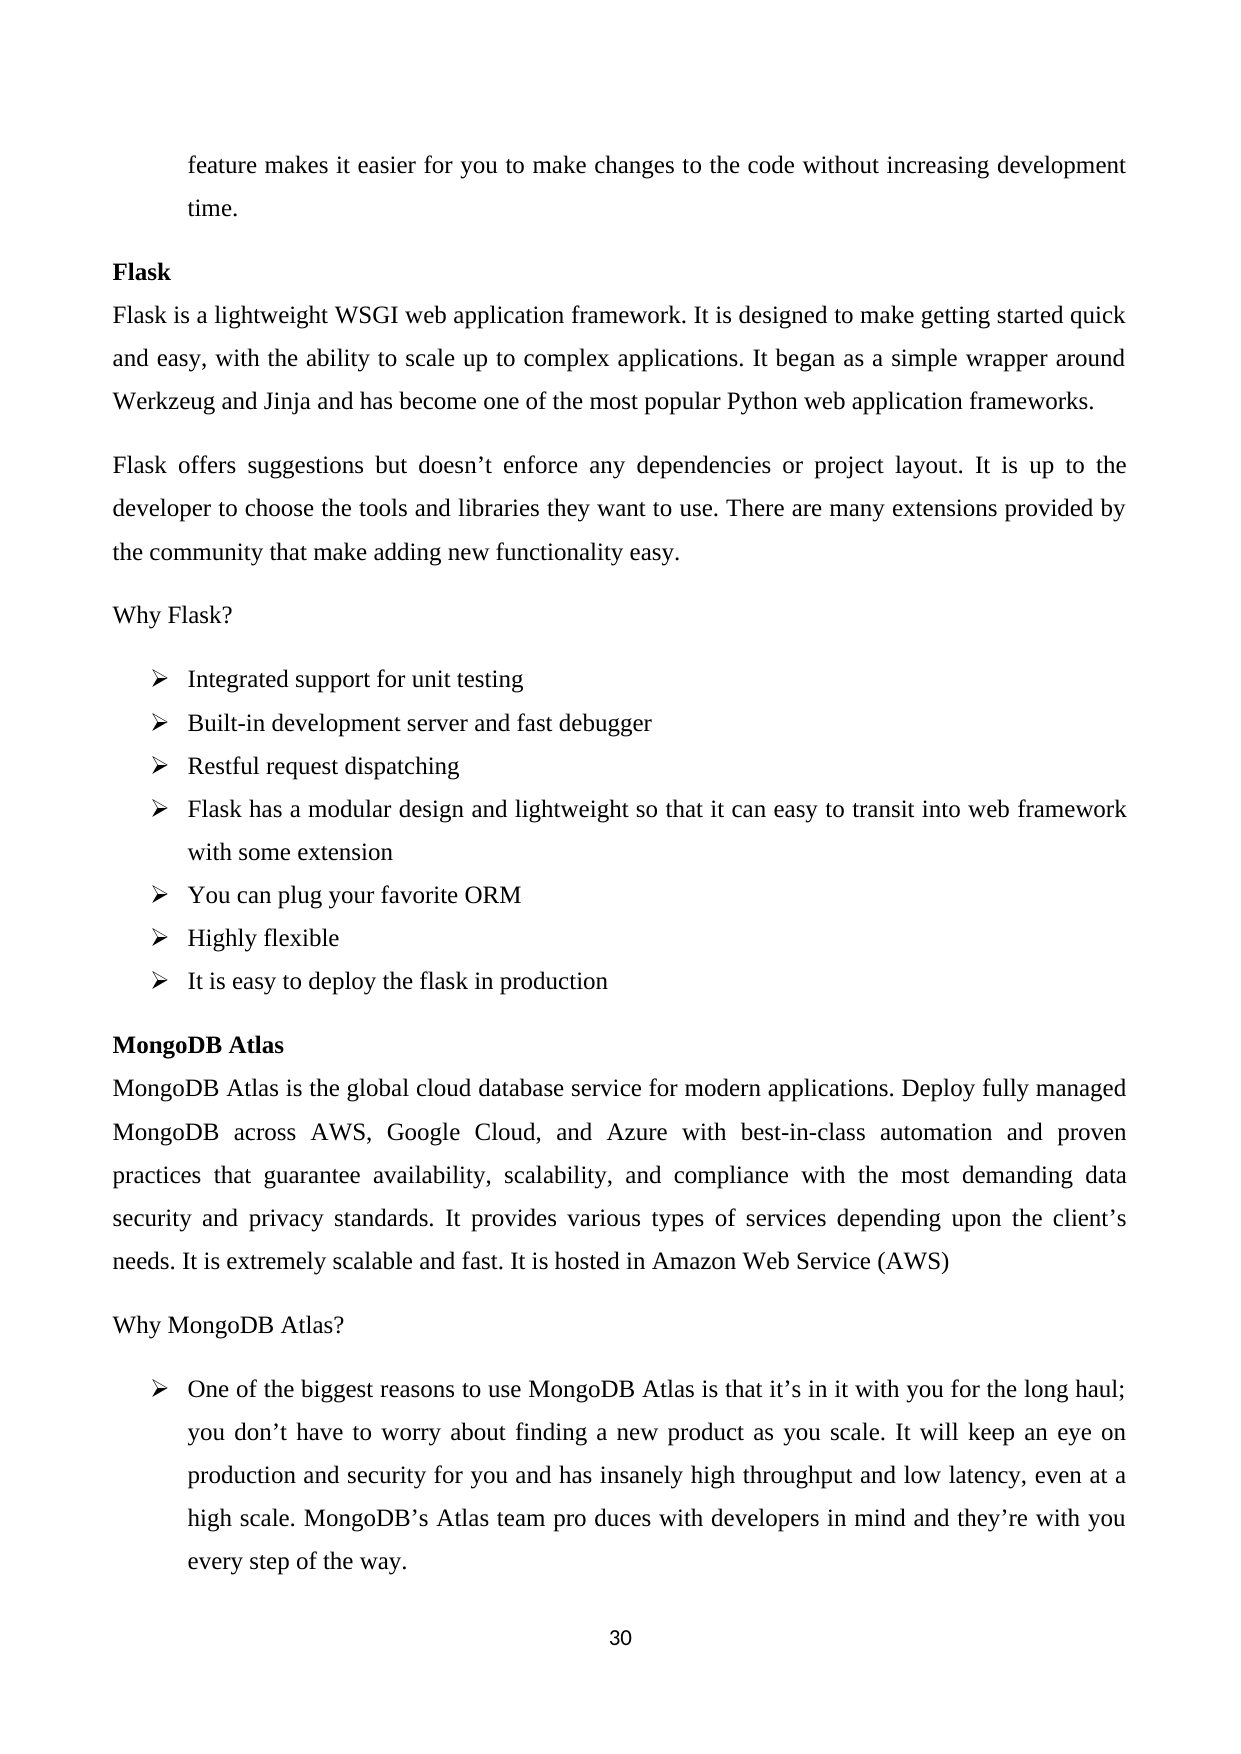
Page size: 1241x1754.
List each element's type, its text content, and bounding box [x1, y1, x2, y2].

list Integrated support for unit testing [150, 664, 1128, 693]
text Flask is a lightweight WSGI web application framework. It is designed to make getting started quick and easy, with the ability to scale up to complex applications. It began as a simple wrapper around Werkzeug and Jinja and has become one of the most popular Python web application frameworks. [112, 300, 1128, 415]
text Why MongoDB Atlas? [112, 1310, 1128, 1339]
text MongoDB Atlas [112, 1030, 1128, 1059]
list One of the biggest reasons to use MongoDB Atlas is that it’s in it with you for the long haul; you don’t have to worry about finding a new product as you scale. It will keep an eye on production and security for you and has insanely high throughput and low latency, even at a high scale. MongoDB’s Atlas team pro duces with developers in mind and they’re with you every step of the way. [150, 1374, 1128, 1575]
list Built-in development server and fast debugger [150, 708, 1128, 736]
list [150, 150, 1128, 222]
list Restful request dispatching [150, 751, 1128, 779]
list Flask has a modular design and lightweight so that it can easy to transit into web framework with some extension [150, 794, 1128, 866]
text MongoDB Atlas is the global cloud database service for modern applications. Deploy fully managed MongoDB across AWS, Google Cloud, and Azure with best-in-class automation and proven practices that guarantee availability, scalability, and compliance with the most demanding data security and privacy standards. It provides various types of services depending upon the client’s needs. It is extremely scalable and fast. It is hosted in Amazon Web Service (AWS) [112, 1073, 1128, 1275]
text Flask [112, 257, 1128, 286]
text Why Flask? [112, 601, 1128, 629]
list You can plug your favorite ORM [150, 880, 1128, 909]
list Highly flexible [150, 923, 1128, 952]
text Flask offers suggestions but doesn’t enforce any dependencies or project layout. It is up to the developer to choose the tools and libraries they want to use. There are many extensions provided by the community that make adding new functionality easy. [112, 450, 1128, 565]
list It is easy to deploy the flask in production [150, 966, 1128, 995]
